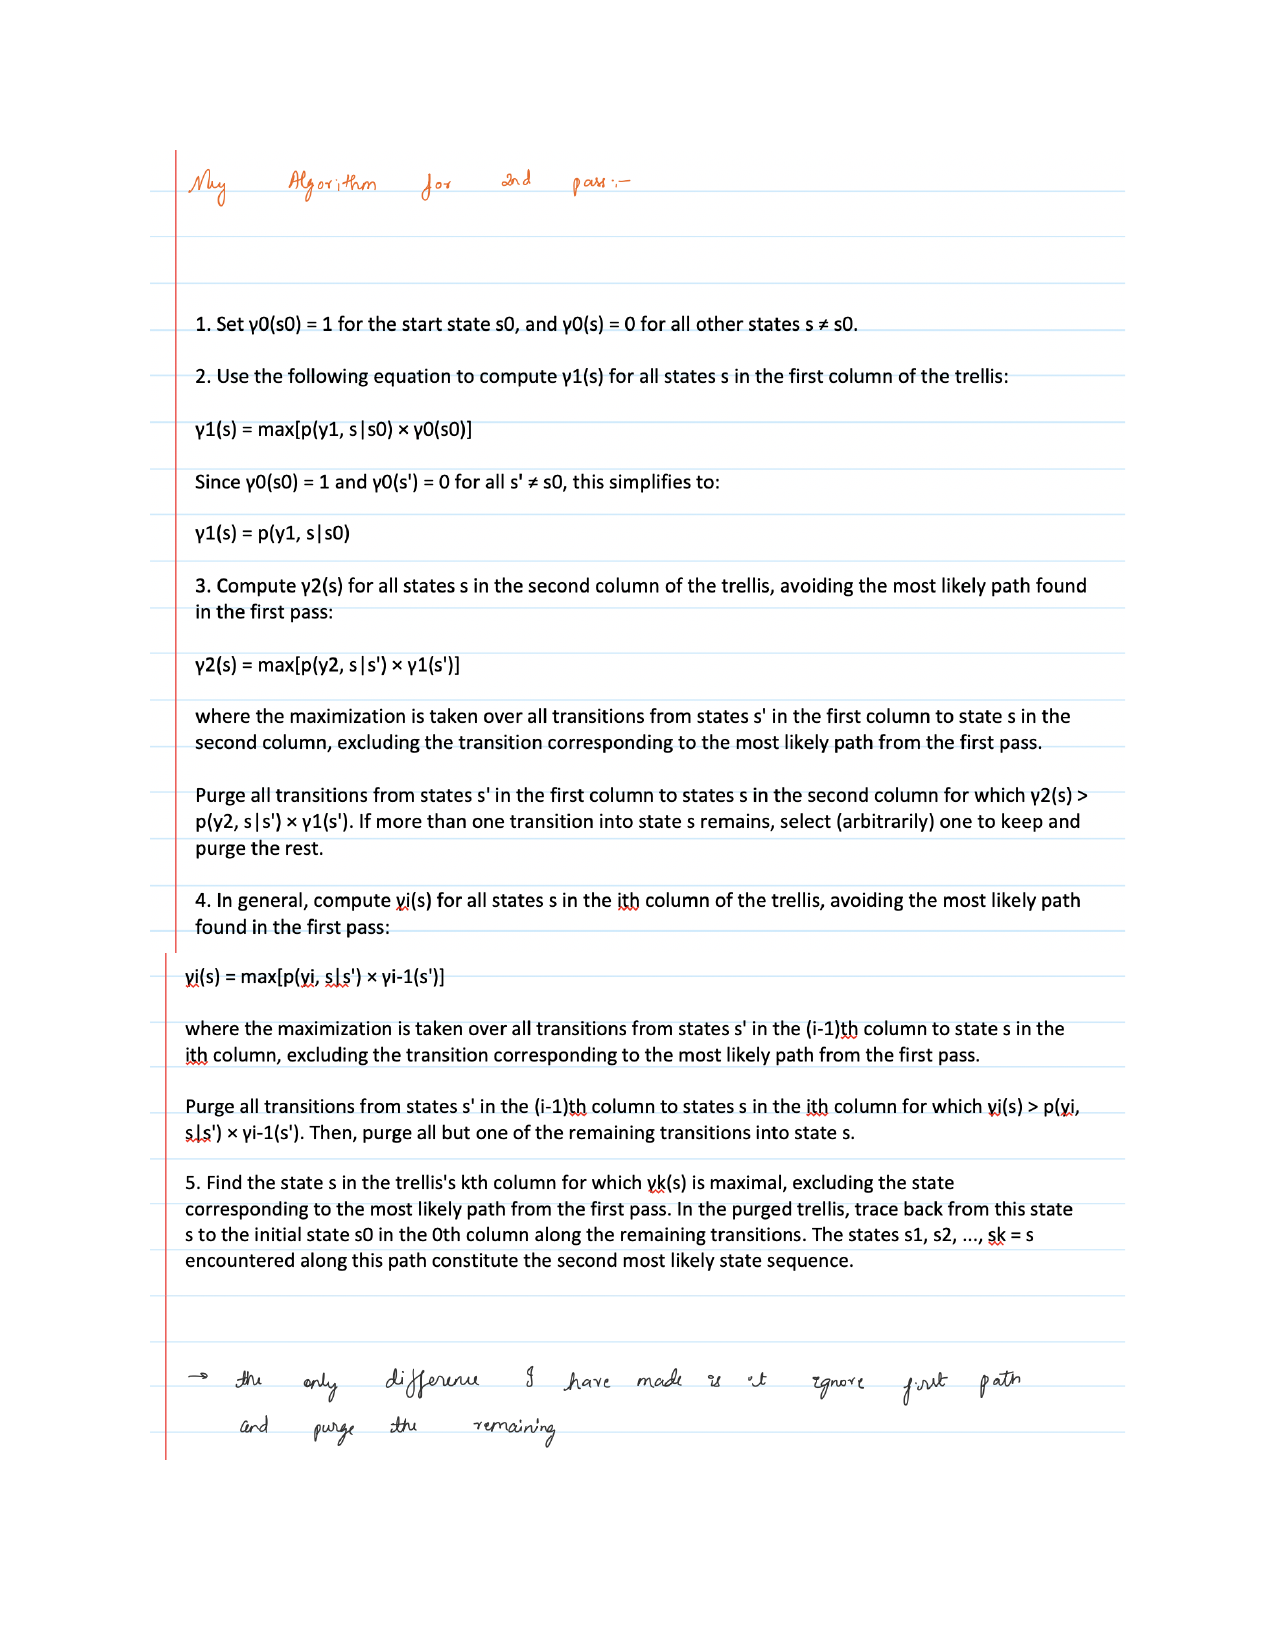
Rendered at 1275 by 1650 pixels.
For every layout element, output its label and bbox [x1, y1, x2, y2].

picture [150, 150, 1125, 1460]
